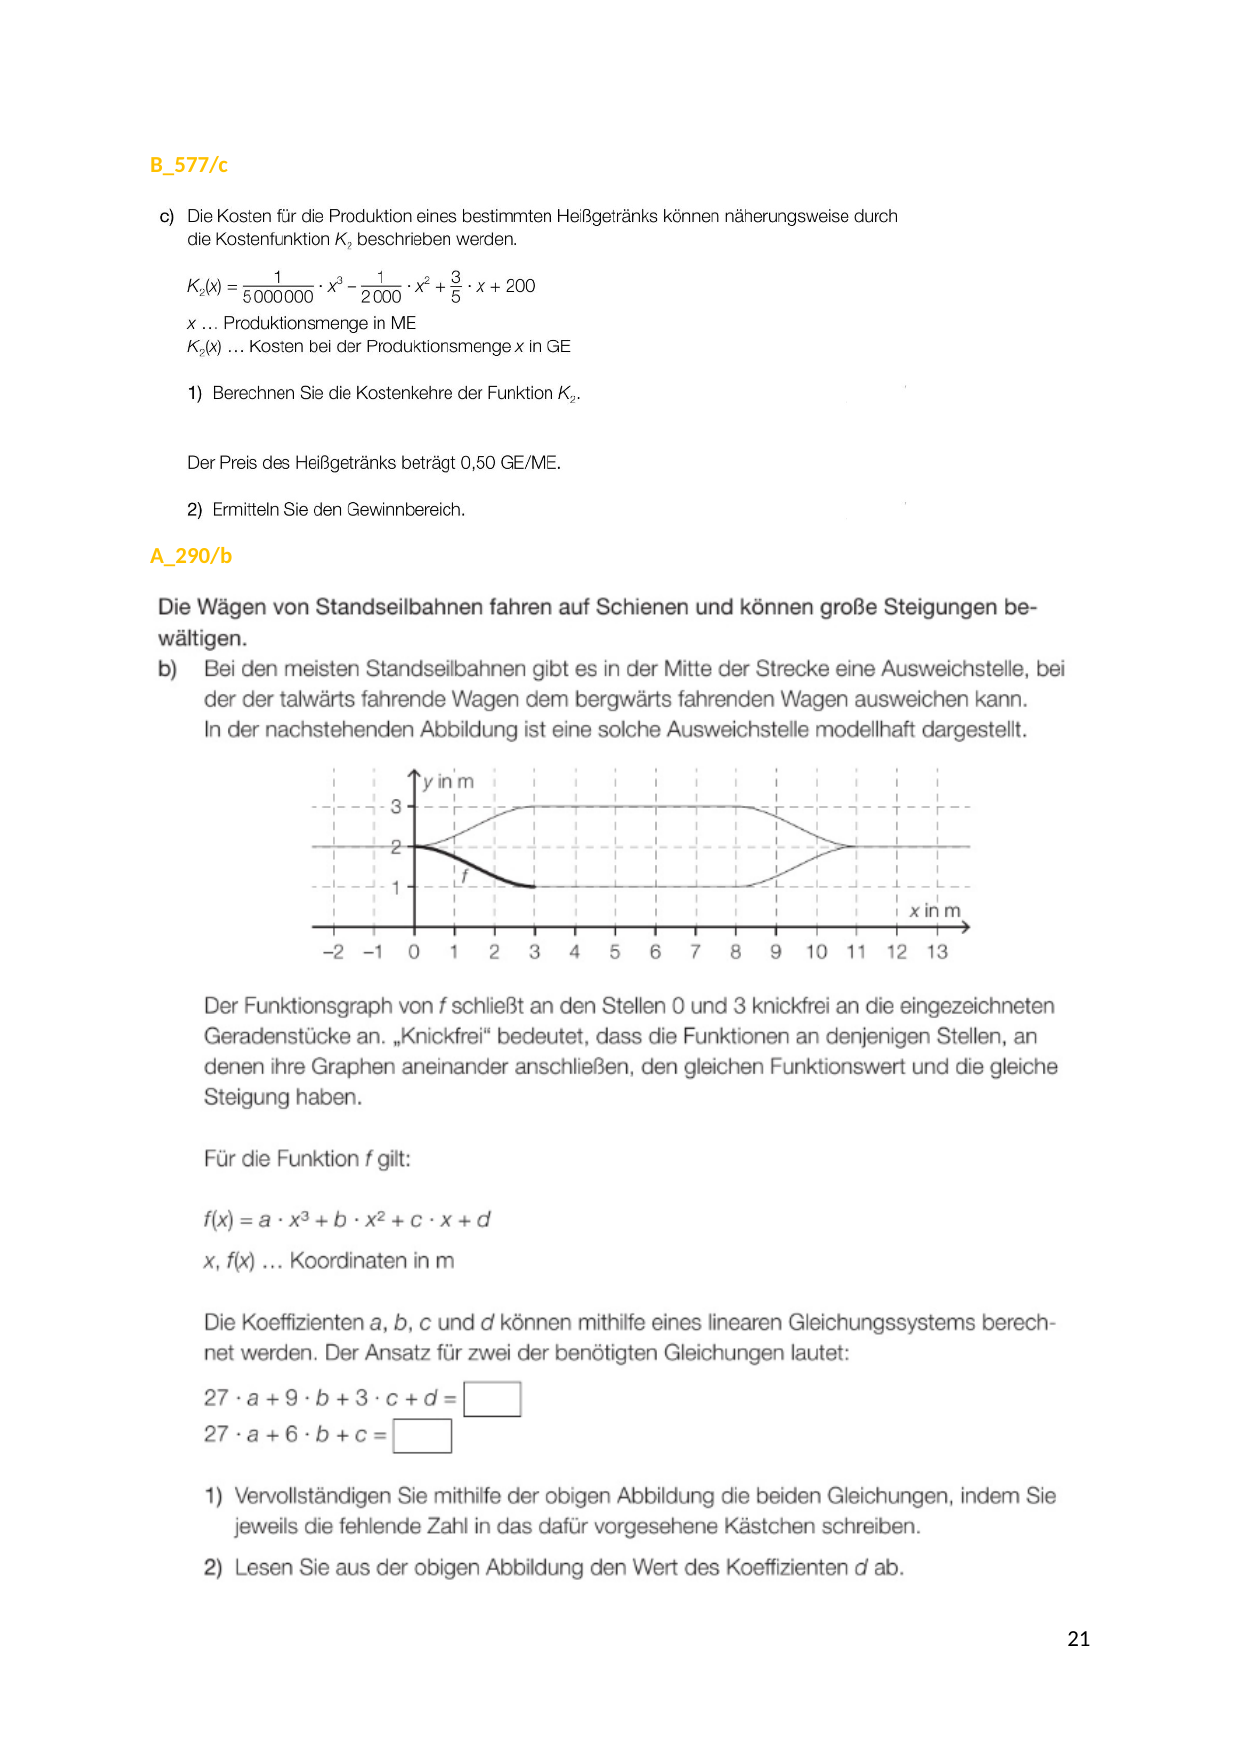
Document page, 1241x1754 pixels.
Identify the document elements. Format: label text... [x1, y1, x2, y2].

text A_290/b [150, 542, 1090, 569]
picture [150, 588, 1091, 1591]
picture [150, 196, 911, 523]
text B_577/c [150, 150, 1090, 178]
